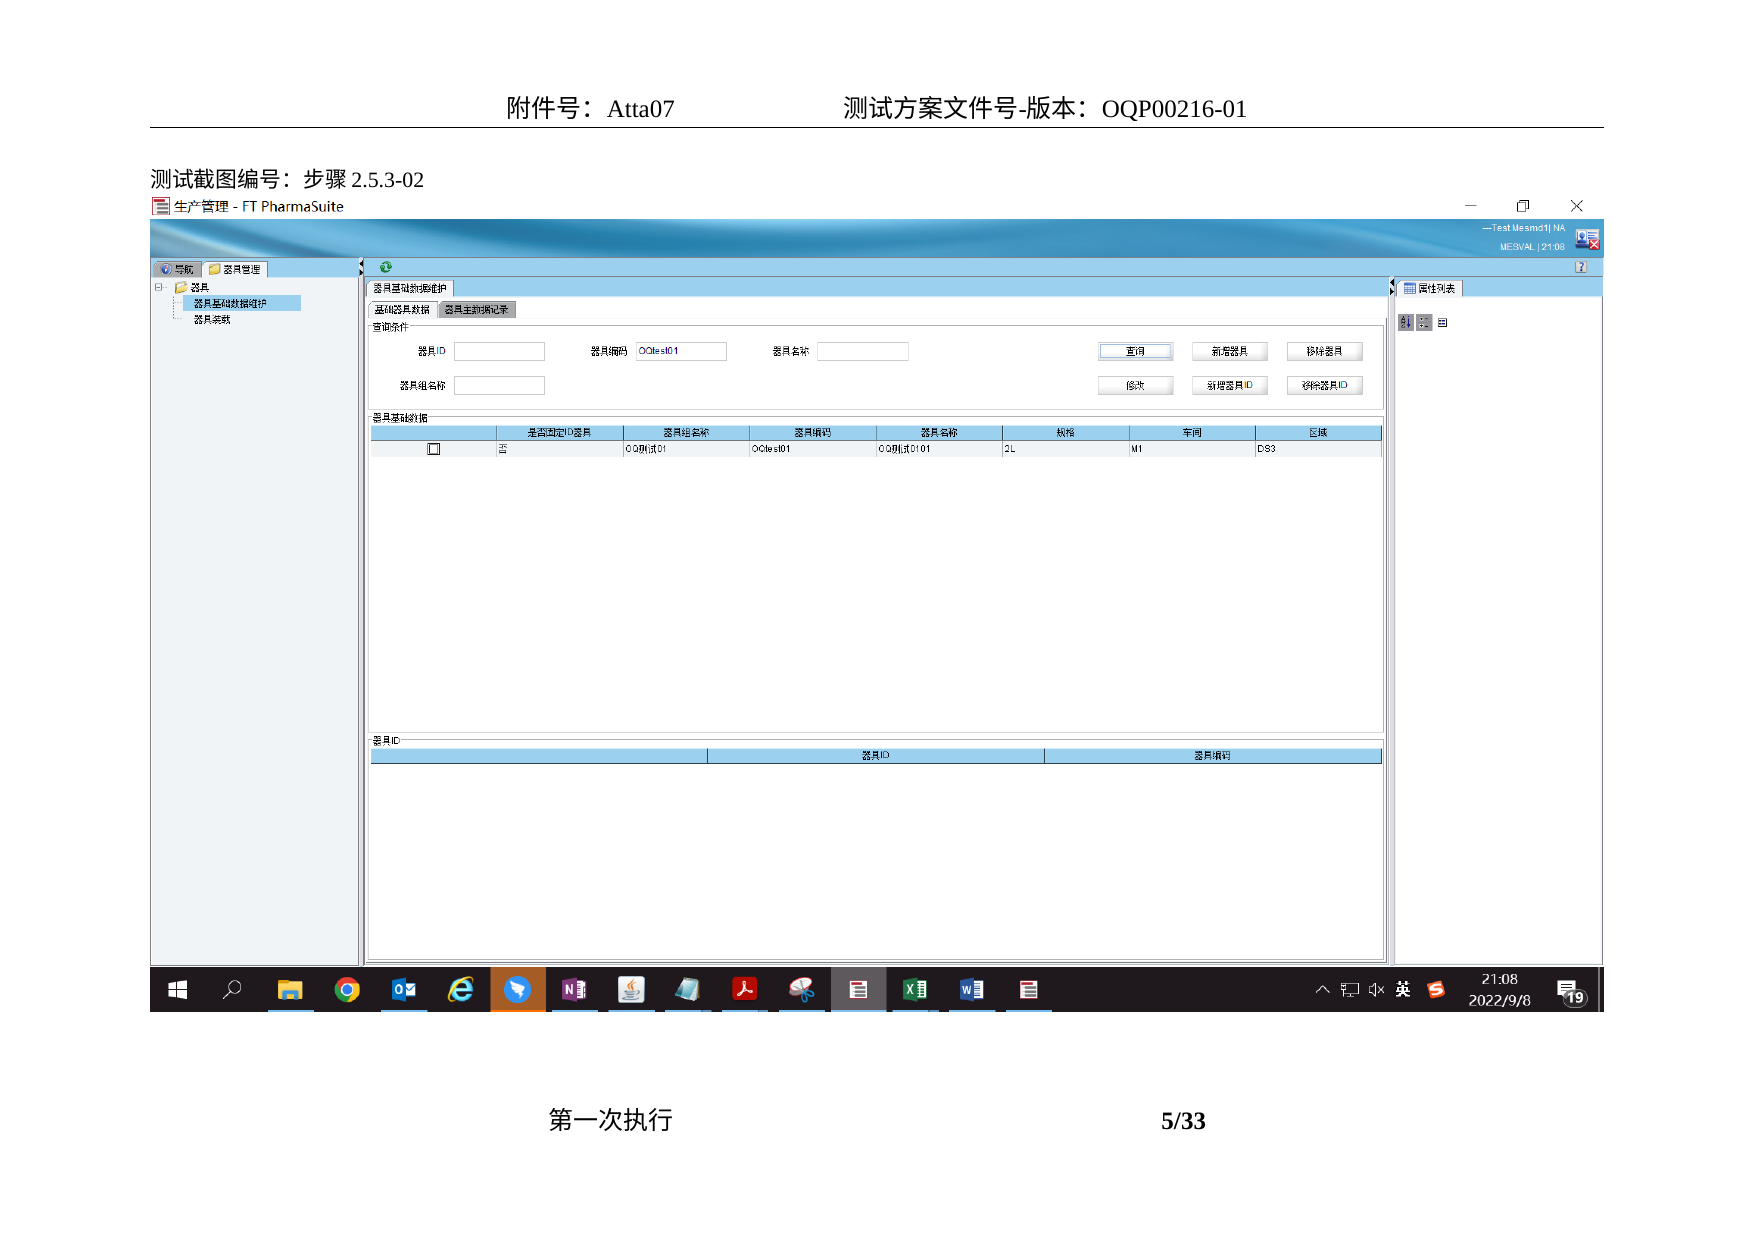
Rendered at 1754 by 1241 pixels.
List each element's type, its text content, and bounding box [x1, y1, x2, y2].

text 测试截图编号：步骤2.5.3-02 [150, 161, 1604, 193]
picture [150, 193, 1604, 1012]
